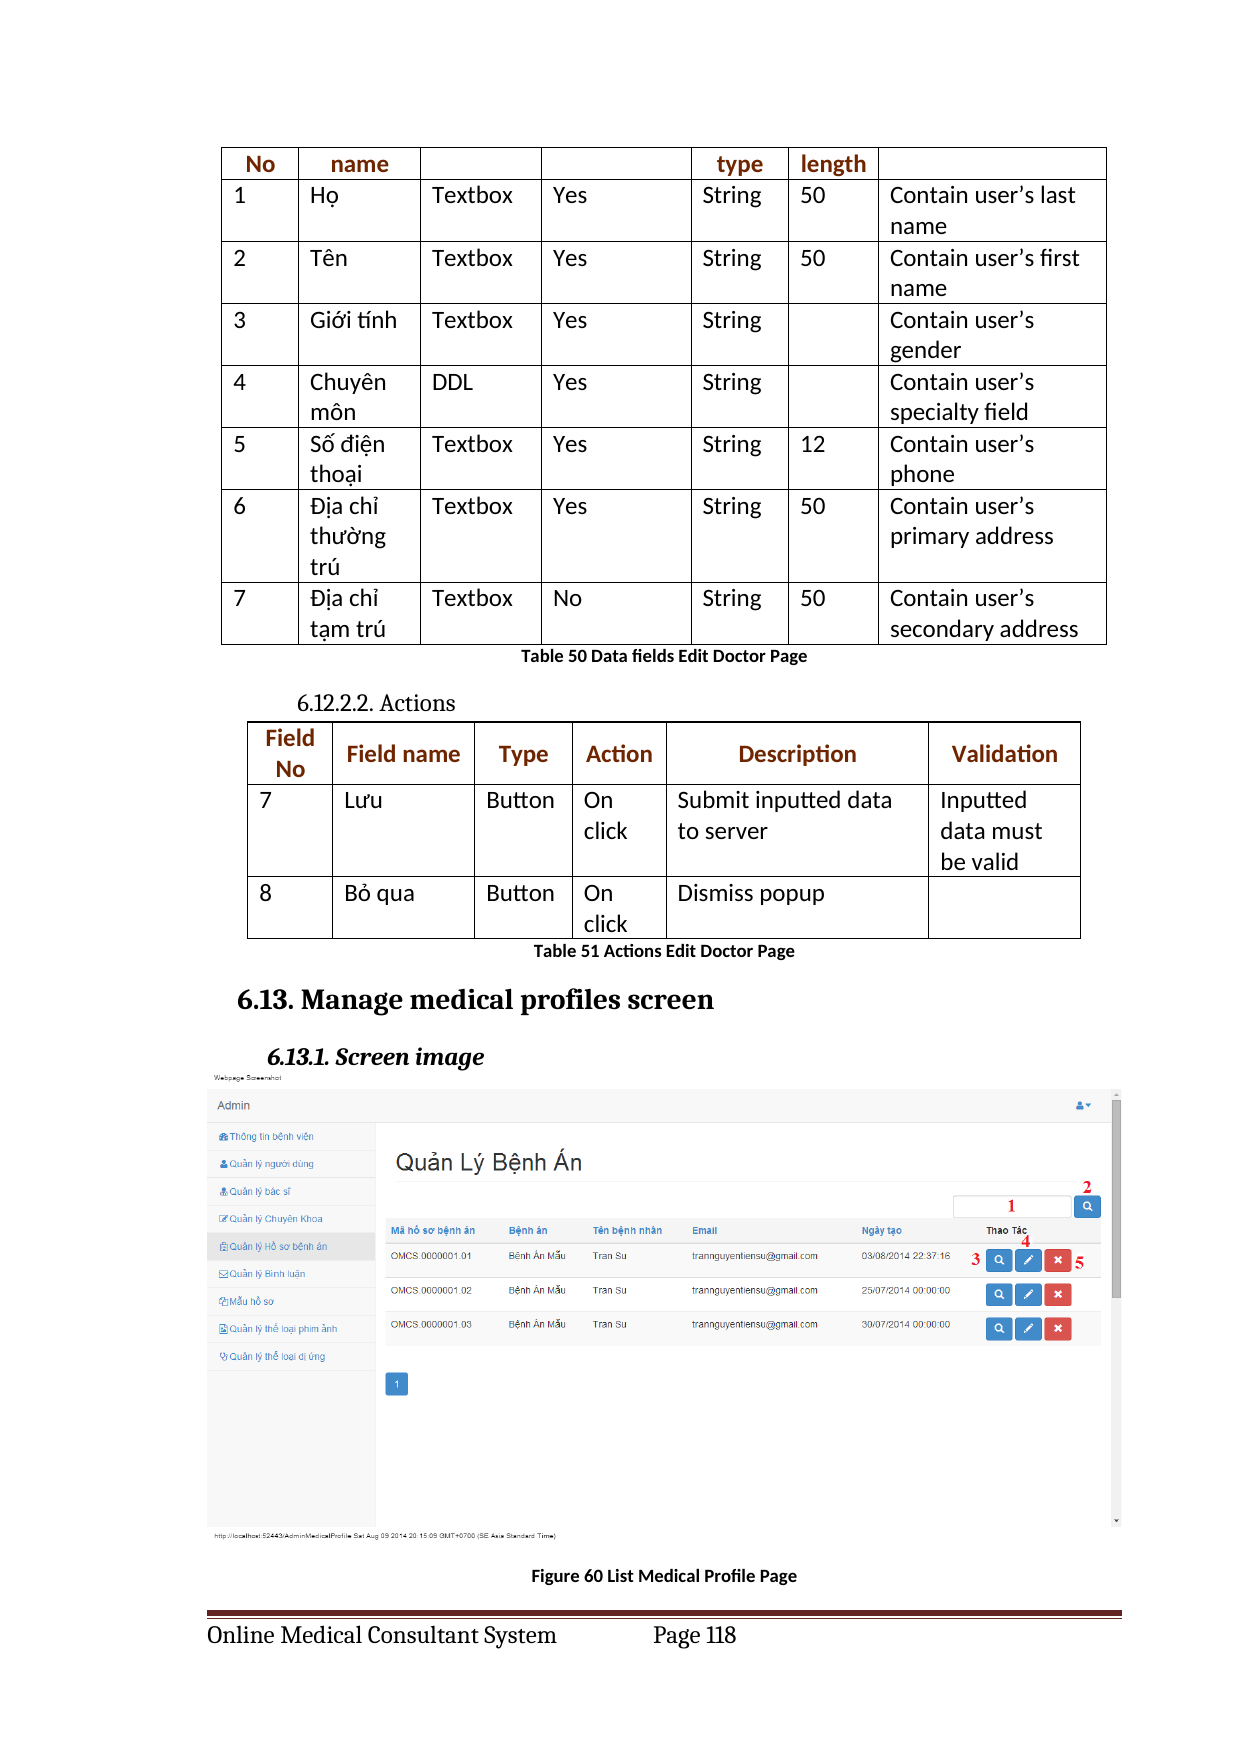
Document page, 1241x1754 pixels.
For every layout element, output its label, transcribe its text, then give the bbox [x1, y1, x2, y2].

picture [207, 1075, 1122, 1540]
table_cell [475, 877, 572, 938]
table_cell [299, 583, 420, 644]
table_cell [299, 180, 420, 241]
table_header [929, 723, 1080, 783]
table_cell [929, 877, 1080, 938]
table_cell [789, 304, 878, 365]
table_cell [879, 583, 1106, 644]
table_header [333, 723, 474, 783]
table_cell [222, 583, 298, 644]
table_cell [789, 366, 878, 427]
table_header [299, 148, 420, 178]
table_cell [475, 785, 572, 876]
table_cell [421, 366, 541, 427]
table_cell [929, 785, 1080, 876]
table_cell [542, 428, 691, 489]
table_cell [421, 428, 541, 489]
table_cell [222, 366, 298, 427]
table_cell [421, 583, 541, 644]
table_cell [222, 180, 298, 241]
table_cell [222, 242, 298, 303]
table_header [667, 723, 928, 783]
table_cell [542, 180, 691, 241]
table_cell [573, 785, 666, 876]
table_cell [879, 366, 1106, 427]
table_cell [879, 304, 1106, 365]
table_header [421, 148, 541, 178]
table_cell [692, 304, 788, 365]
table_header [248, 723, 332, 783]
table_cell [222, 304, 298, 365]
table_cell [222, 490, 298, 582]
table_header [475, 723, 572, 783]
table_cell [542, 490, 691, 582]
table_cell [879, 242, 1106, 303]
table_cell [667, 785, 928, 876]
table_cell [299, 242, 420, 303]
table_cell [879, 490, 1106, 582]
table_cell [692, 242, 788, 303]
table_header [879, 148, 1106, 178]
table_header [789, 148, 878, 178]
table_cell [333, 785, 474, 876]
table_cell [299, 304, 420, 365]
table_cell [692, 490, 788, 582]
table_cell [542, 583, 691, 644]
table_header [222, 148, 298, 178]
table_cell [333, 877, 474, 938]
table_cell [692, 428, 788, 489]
subtitle Manage medical profiles screen [237, 983, 1122, 1017]
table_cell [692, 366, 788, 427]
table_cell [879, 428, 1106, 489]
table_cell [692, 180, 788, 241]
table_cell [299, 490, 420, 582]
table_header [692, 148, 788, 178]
subtitle Screen image [267, 1042, 1122, 1071]
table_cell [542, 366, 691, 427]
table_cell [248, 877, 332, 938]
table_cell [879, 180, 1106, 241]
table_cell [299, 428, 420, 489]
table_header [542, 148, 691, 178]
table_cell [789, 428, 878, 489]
subtitle Actions [282, 688, 1122, 717]
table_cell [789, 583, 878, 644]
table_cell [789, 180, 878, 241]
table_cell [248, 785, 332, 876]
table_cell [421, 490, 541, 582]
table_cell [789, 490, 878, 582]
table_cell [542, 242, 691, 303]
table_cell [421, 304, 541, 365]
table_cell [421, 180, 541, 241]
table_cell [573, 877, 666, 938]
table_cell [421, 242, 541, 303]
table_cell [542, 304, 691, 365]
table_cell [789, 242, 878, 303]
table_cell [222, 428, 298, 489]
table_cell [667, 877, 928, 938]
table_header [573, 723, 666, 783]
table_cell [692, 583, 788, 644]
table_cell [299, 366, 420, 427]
